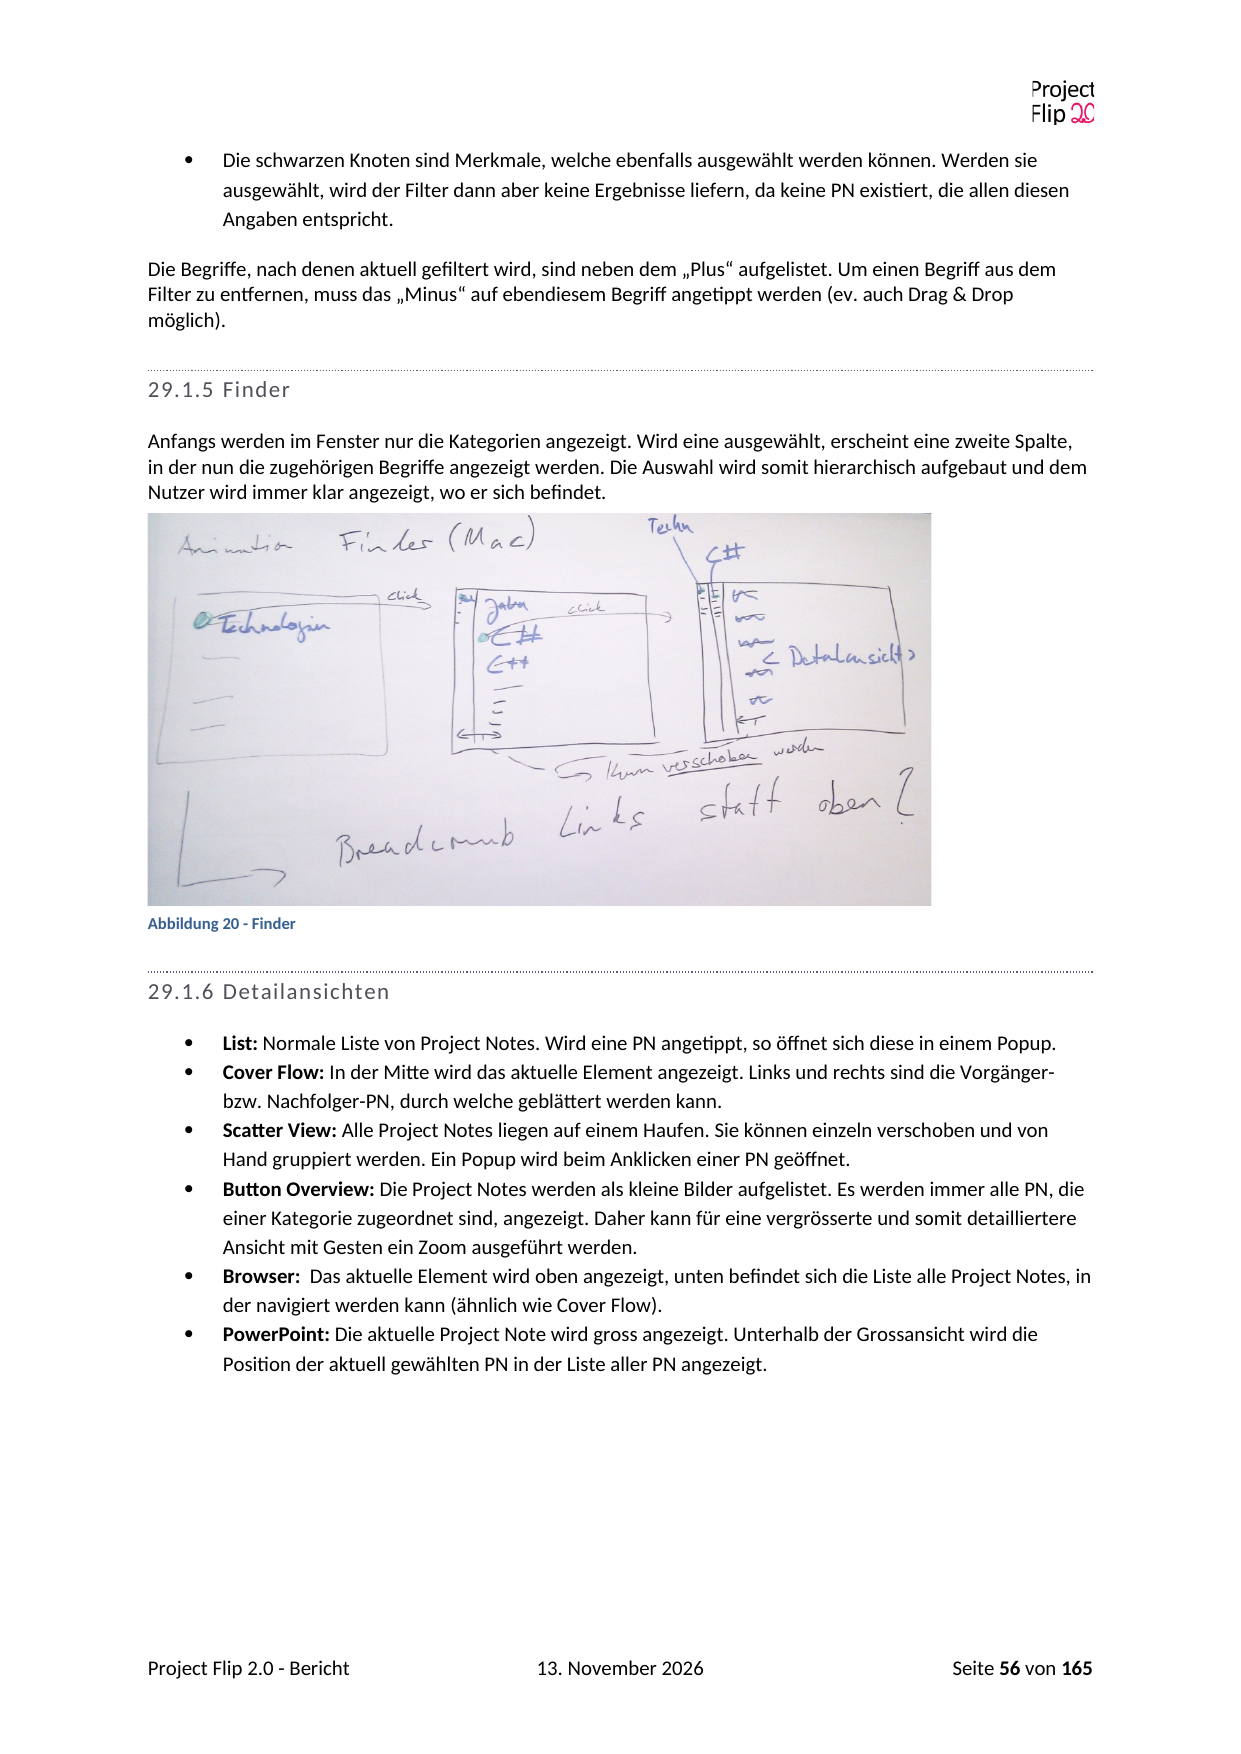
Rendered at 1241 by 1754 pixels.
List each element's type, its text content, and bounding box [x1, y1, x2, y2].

list Browser: Das aktuelle Element wird oben angezeigt, unten befindet sich die Liste alle Project Notes, in der navigiert werden kann (ähnlich wie Cover Flow). [185, 1263, 1093, 1318]
text Abbildung 20 - Finder [148, 913, 1093, 934]
subtitle Detailansichten [148, 971, 1093, 1005]
picture [1081, 79, 1097, 124]
list Die schwarzen Knoten sind Merkmale, welche ebenfalls ausgewählt werden können. Werden sie ausgewählt, wird der Filter dann aber keine Ergebnisse liefern, da keine PN existiert, die allen diesen Angaben entspricht. [185, 148, 1093, 231]
list List: Normale Liste von Project Notes. Wird eine PN angetippt, so öffnet sich diese in einem Popup. [185, 1030, 1093, 1055]
list Button Overview: Die Project Notes werden als kleine Bilder aufgelistet. Es werden immer alle PN, die einer Kategorie zugeordnet sind, angezeigt. Daher kann für eine vergrösserte und somit detailliertere Ansicht mit Gesten ein Zoom ausgeführt werden. [185, 1176, 1093, 1259]
subtitle Finder [148, 370, 1093, 403]
list PowerPoint: Die aktuelle Project Note wird gross angezeigt. Unterhalb der Grossansicht wird die Position der aktuell gewählten PN in der Liste aller PN angezeigt. [185, 1322, 1093, 1376]
text Die Begriffe, nach denen aktuell gefiltert wird, sind neben dem „Plus“ aufgelistet. Um einen Begriff aus dem Filter zu entfernen, muss das „Minus“ auf ebendiesem Begriff angetippt werden (ev. auch Drag & Drop möglich). [148, 256, 1093, 332]
picture [147, 513, 932, 906]
list Scatter View: Alle Project Notes liegen auf einem Haufen. Sie können einzeln verschoben und von Hand gruppiert werden. Ein Popup wird beim Anklicken einer PN geöffnet. [185, 1117, 1093, 1172]
list Cover Flow: In der Mitte wird das aktuelle Element angezeigt. Links und rechts sind die Vorgänger- bzw. Nachfolger-PN, durch welche geblättert werden kann. [185, 1059, 1093, 1114]
text Anfangs werden im Fenster nur die Kategorien angezeigt. Wird eine ausgewählt, erscheint eine zweite Spalte, in der nun die zugehörigen Begriffe angezeigt werden. Die Auswahl wird somit hierarchisch aufgebaut und dem Nutzer wird immer klar angezeigt, wo er sich befindet. [148, 428, 1093, 505]
